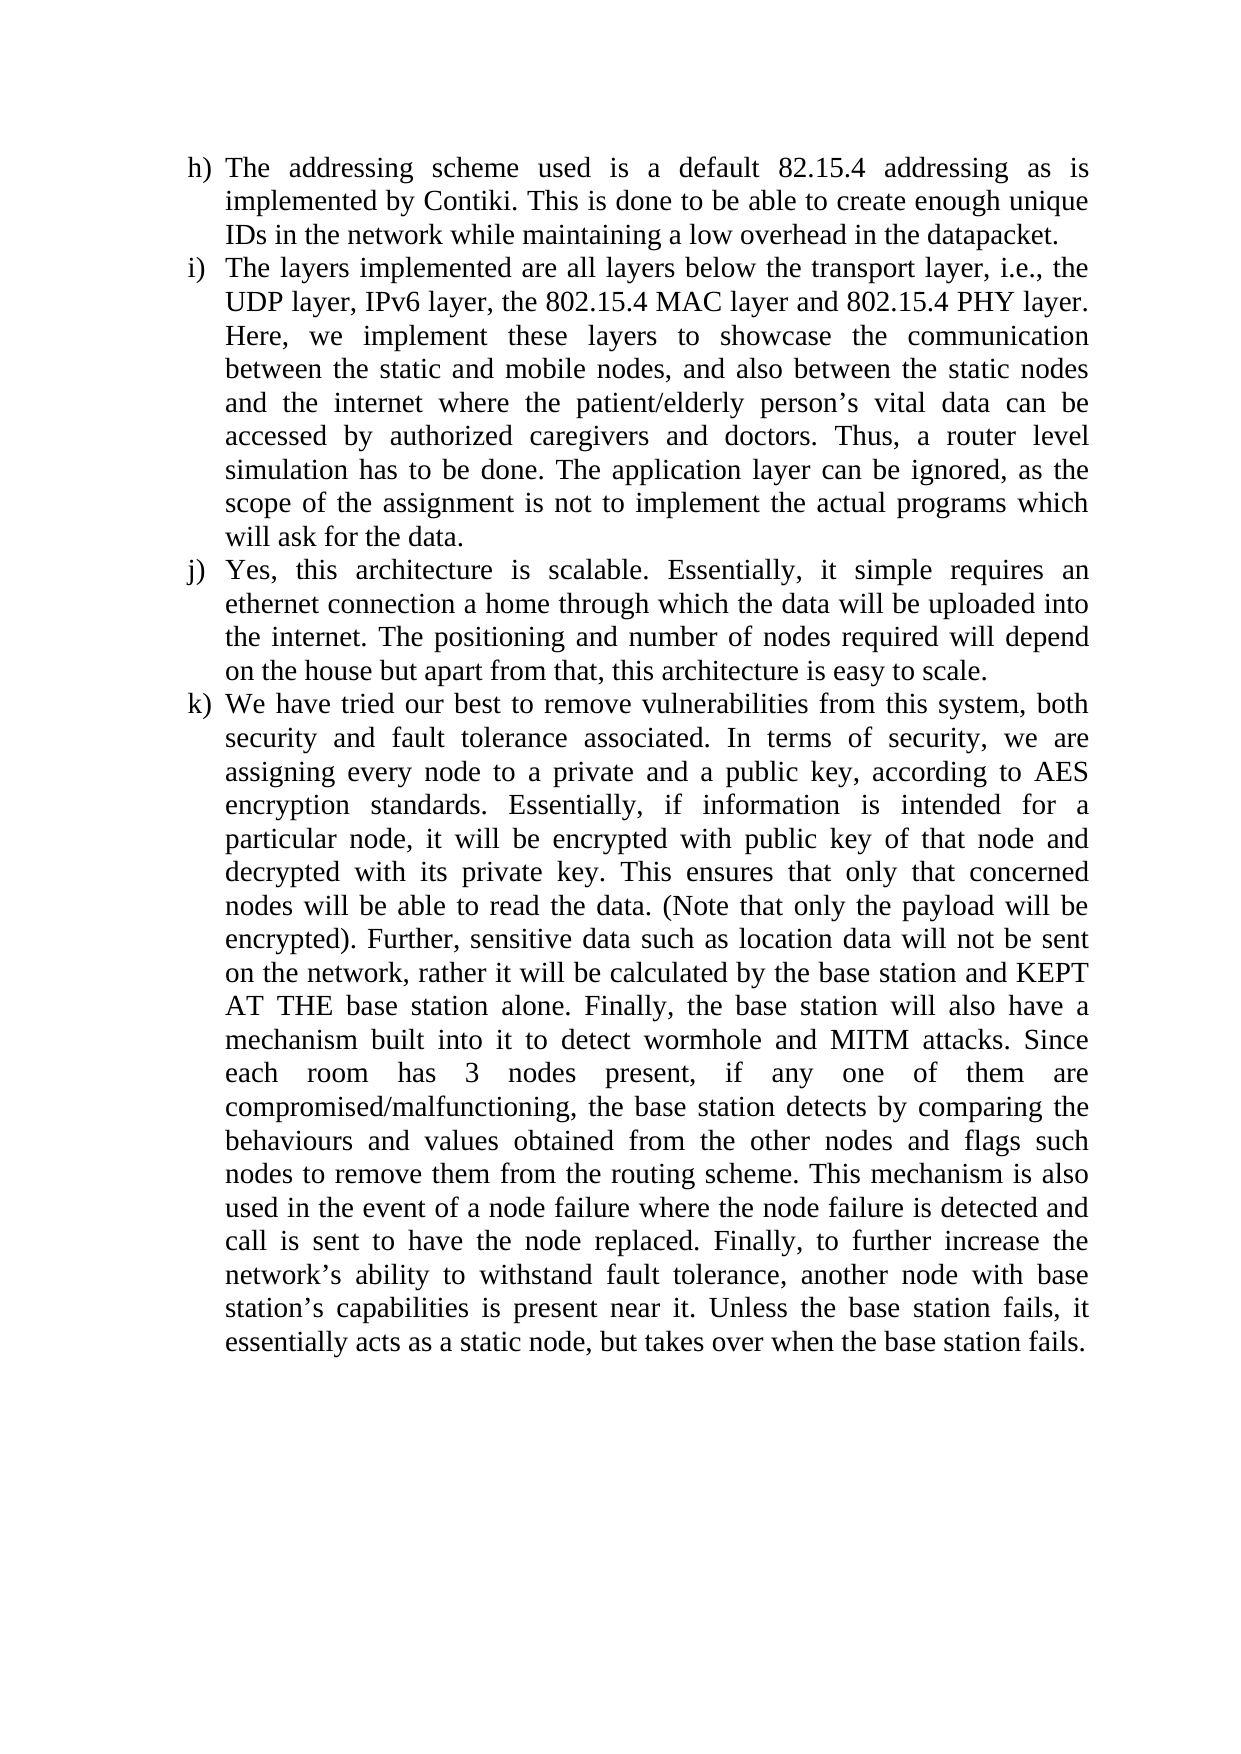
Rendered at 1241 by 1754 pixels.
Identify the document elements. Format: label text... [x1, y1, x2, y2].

list The layers implemented are all layers below the transport layer, i.e., the UDP layer, IPv6 layer, the 802.15.4 MAC layer and 802.15.4 PHY layer. Here, we implement these layers to showcase the communication between the static and mobile nodes, and also between the static nodes and the internet where the patient/elderly person’s vital data can be accessed by authorized caregivers and doctors. Thus, a router level simulation has to be done. The application layer can be ignored, as the scope of the assignment is not to implement the actual programs which will ask for the data. [187, 251, 1090, 552]
list The addressing scheme used is a default 82.15.4 addressing as is implemented by Contiki. This is done to be able to create enough unique IDs in the network while maintaining a low overhead in the datapacket. [187, 150, 1090, 251]
list Yes, this architecture is scalable. Essentially, it simple requires an ethernet connection a home through which the data will be uploaded into the internet. The positioning and number of nodes required will depend on the house but apart from that, this architecture is easy to scale. [187, 552, 1090, 687]
list We have tried our best to remove vulnerabilities from this system, both security and fault tolerance associated. In terms of security, we are assigning every node to a private and a public key, according to AES encryption standards. Essentially, if information is intended for a particular node, it will be encrypted with public key of that node and decrypted with its private key. This ensures that only that concerned nodes will be able to read the data. (Note that only the payload will be encrypted). Further, sensitive data such as location data will not be sent on the network, rather it will be calculated by the base station and KEPT AT THE base station alone. Finally, the base station will also have a mechanism built into it to detect wormhole and MITM attacks. Since each room has 3 nodes present, if any one of them are compromised/malfunctioning, the base station detects by comparing the behaviours and values obtained from the other nodes and flags such nodes to remove them from the routing scheme. This mechanism is also used in the event of a node failure where the node failure is detected and call is sent to have the node replaced. Finally, to further increase the network’s ability to withstand fault tolerance, another node with base station’s capabilities is present near it. Unless the base station fails, it essentially acts as a static node, but takes over when the base station fails. [187, 687, 1090, 1357]
